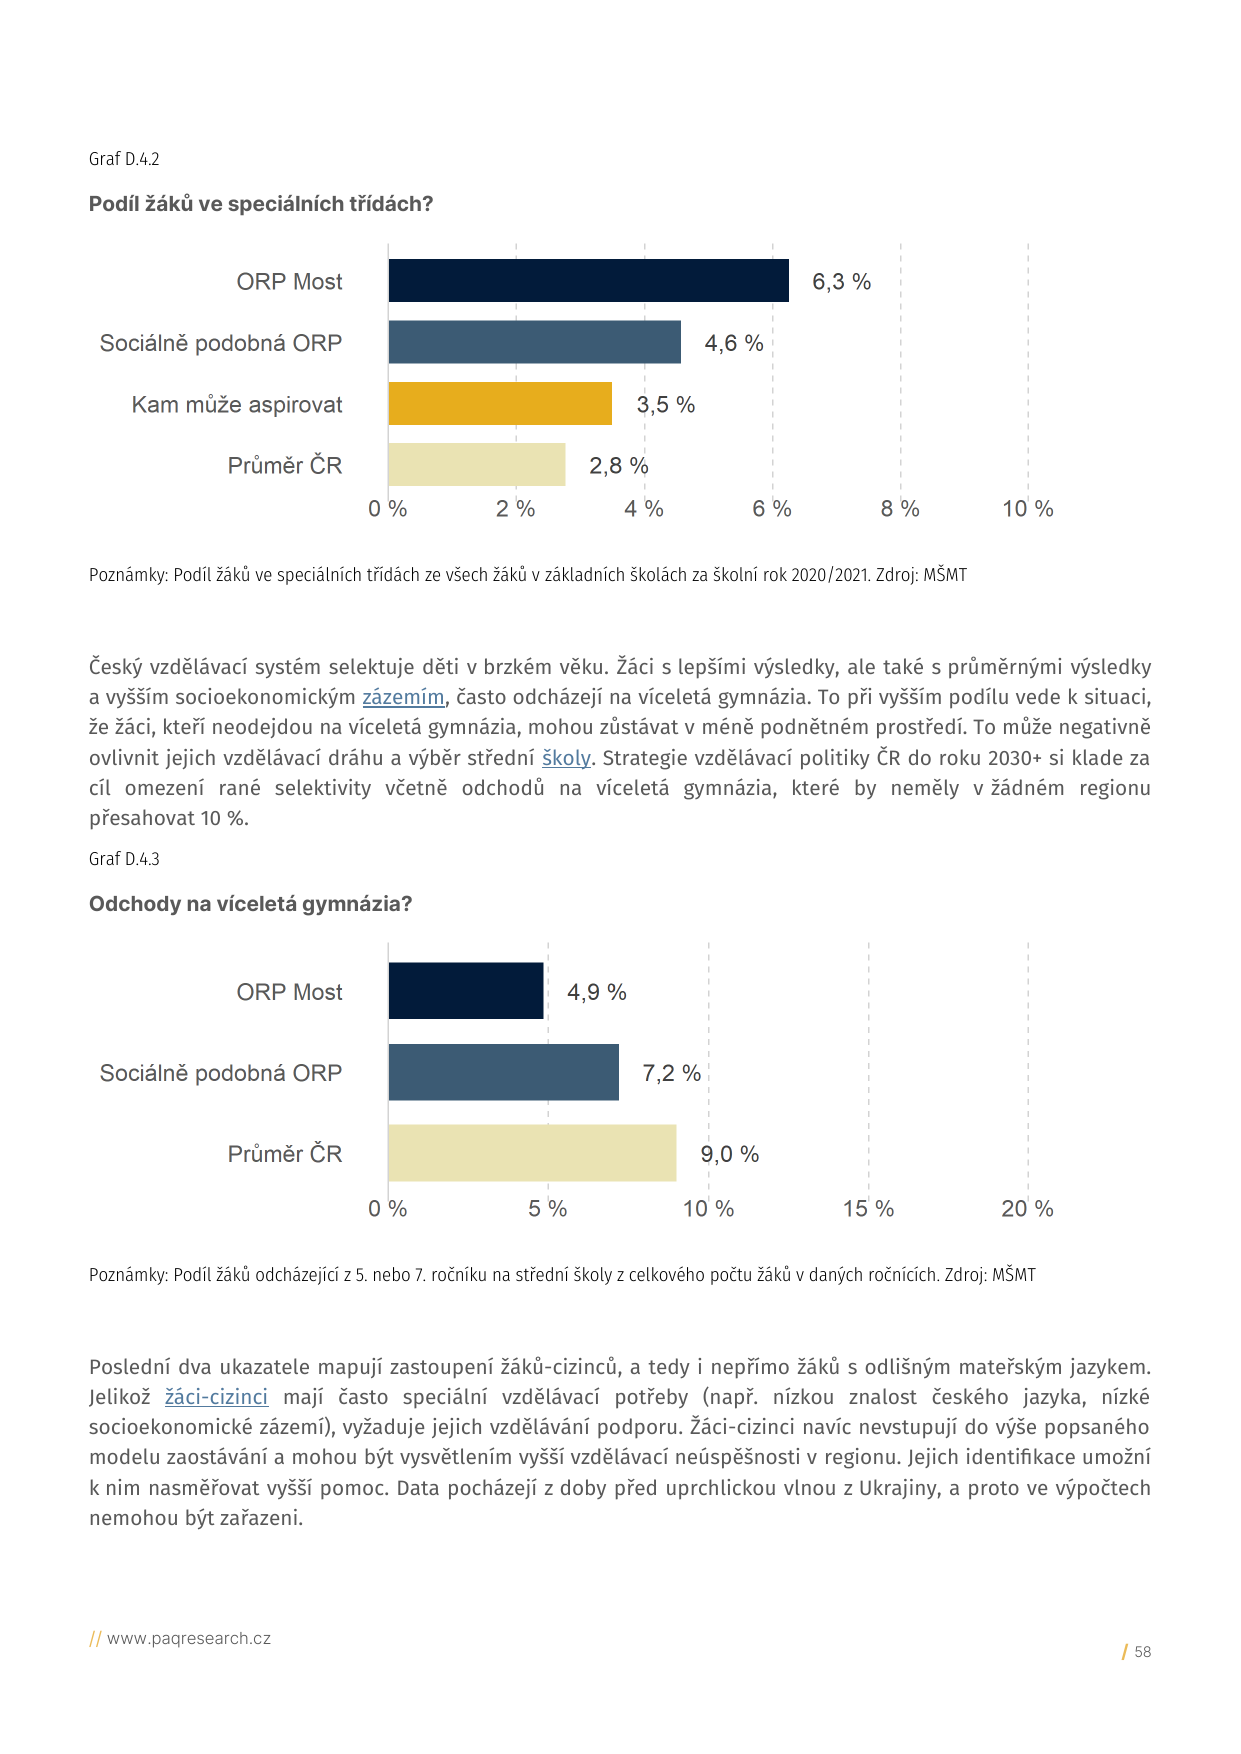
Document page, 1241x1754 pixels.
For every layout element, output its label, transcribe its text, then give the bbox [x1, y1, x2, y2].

text Poznámky: Podíl žáků ve speciálních třídách ze všech žáků v základních školách za školní rok 2020/2021. Zdroj: MŠMT [89, 564, 1152, 587]
text Graf D.4.3 [89, 847, 1152, 870]
text Graf D.4.2 [89, 148, 1152, 170]
text Český vzdělávací systém selektuje děti v brzkém věku. Žáci s lepšími výsledky, ale také s průměrnými výsledky a vyšším socioekonomickým zázemím, často odcházejí na víceletá gymnázia. To při vyšším podílu vede k situaci, že žáci, kteří neodejdou na víceletá gymnázia, mohou zůstávat v méně podnětném prostředí. To může negativně ovlivnit jejich vzdělávací dráhu a výběr střední školy. Strategie vzdělávací politiky ČR do roku 2030+ si klade za cíl omezení rané selektivity včetně odchodů na víceletá gymnázia, které by neměly v žádném regionu přesahovat 10 %. [89, 649, 1152, 831]
text Poznámky: Podíl žáků odcházející z 5. nebo 7. ročníku na střední školy z celkového počtu žáků v daných ročnících. Zdroj: MŠMT [89, 1264, 1152, 1287]
text Poslední dva ukazatele mapují zastoupení žáků-cizinců, a tedy i nepřímo žáků s odlišným mateřským jazykem. Jelikož žáci-cizinci mají často speciální vzdělávací potřeby (např. nízkou znalost českého jazyka, nízké socioekonomické zázemí), vyžaduje jejich vzdělávání podporu. Žáci-cizinci navíc nevstupují do výše popsaného modelu zaostávání a mohou být vysvětlením vyšší vzdělávací neúspěšnosti v regionu. Jejich identifikace umožní k nim nasměřovat vyšší pomoc. Data pocházejí z doby před uprchlickou vlnou z Ukrajiny, a proto ve výpočtech nemohou být zařazeni. [89, 1349, 1152, 1531]
text Odchody na víceletá gymnázia? [89, 886, 1152, 916]
text Podíl žáků ve speciálních třídách? [89, 186, 1152, 216]
picture [88, 916, 1139, 1248]
picture [88, 216, 1139, 548]
